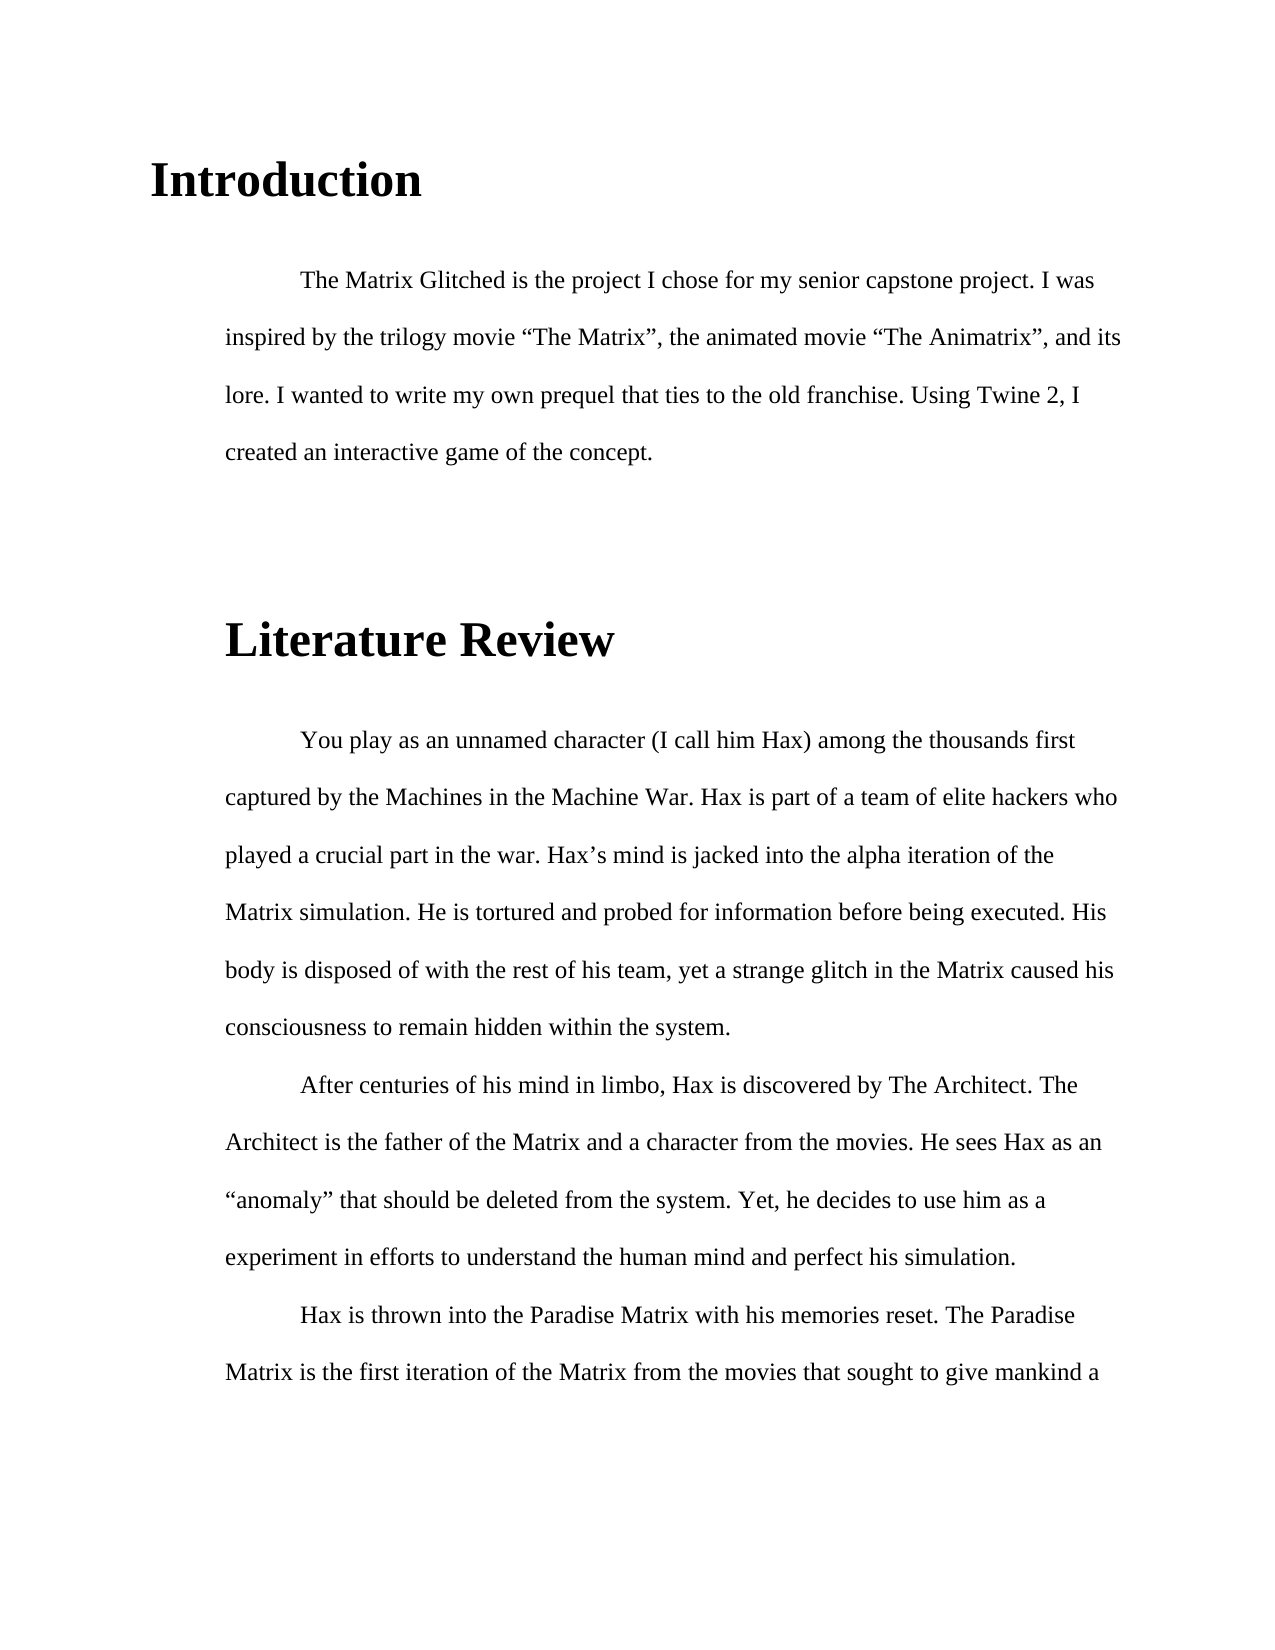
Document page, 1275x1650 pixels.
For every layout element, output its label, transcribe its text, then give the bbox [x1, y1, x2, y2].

list Introduction [150, 150, 1125, 207]
list Literature Review [225, 610, 1125, 667]
list After centuries of his mind in limbo, Hax is discovered by The Architect. The Architect is the father of the Matrix and a character from the movies. He sees Hax as an “anomaly” that should be deleted from the system. Yet, he decides to use him as a experiment in efforts to understand the human mind and perfect his simulation. [225, 1070, 1125, 1271]
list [225, 1300, 1125, 1386]
list You play as an unnamed character (I call him Hax) among the thousands first captured by the Machines in the Machine War. Hax is part of a team of elite hackers who played a crucial part in the war. Hax’s mind is jacked into the alpha iteration of the Matrix simulation. He is tortured and probed for information before being executed. His body is disposed of with the rest of his team, yet a strange glitch in the Matrix caused his consciousness to remain hidden within the system. [225, 725, 1125, 1041]
list The Matrix Glitched is the project I chose for my senior capstone project. I was inspired by the trilogy movie “The Matrix”, the animated movie “The Animatrix”, and its lore. I wanted to write my own prequel that ties to the old franchise. Using Twine 2, I created an interactive game of the concept. [225, 265, 1125, 466]
